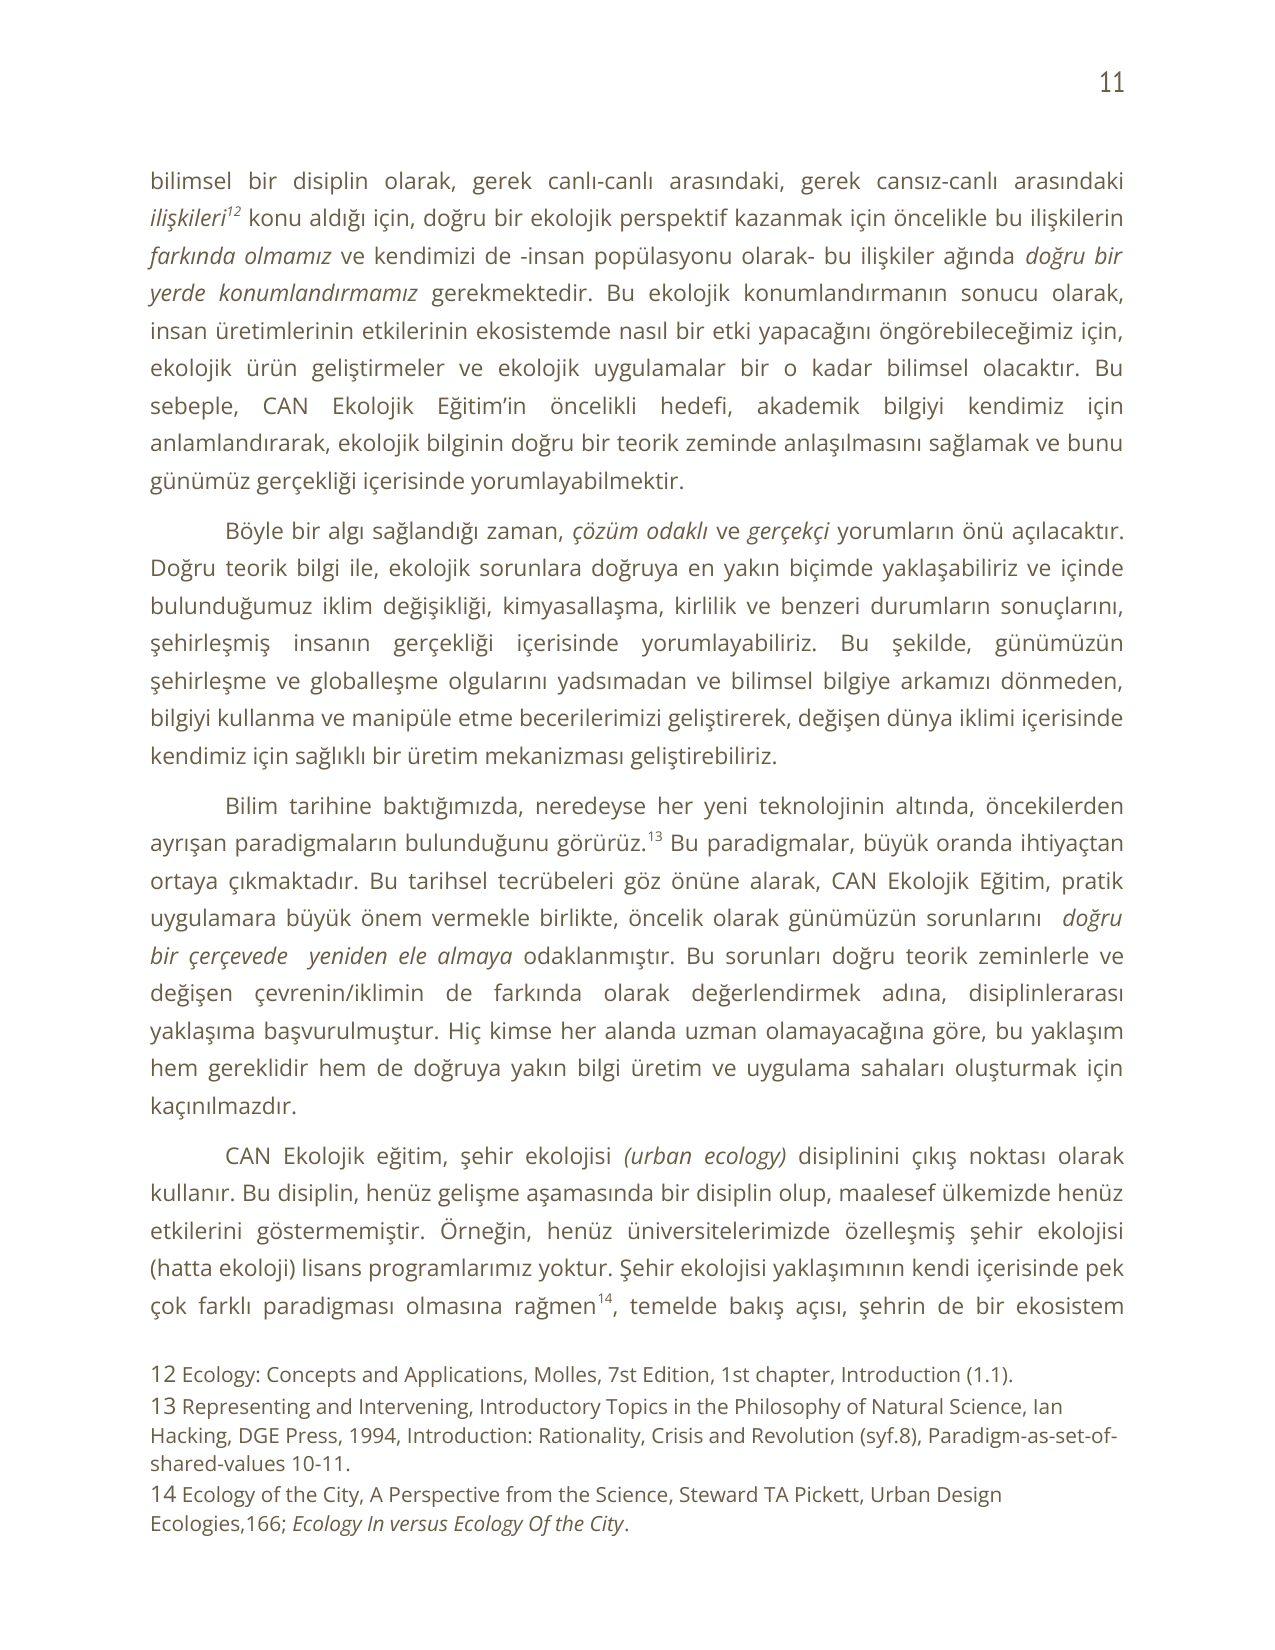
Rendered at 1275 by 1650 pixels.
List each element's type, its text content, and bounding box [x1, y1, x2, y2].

text Bilim tarihine baktığımızda, neredeyse her yeni teknolojinin altında, öncekilerden ayrışan paradigmaların bulunduğunu görürüz. Bu paradigmalar, büyük oranda ihtiyaçtan ortaya çıkmaktadır. Bu tarihsel tecrübeleri göz önüne alarak, CAN Ekolojik Eğitim, pratik uygulamara büyük önem vermekle birlikte, öncelik olarak günümüzün sorunlarını doğru bir çerçevede yeniden ele almaya odaklanmıştır. Bu sorunları doğru teorik zeminlerle ve değişen çevrenin/iklimin de farkında olarak değerlendirmek adına, disiplinlerarası yaklaşıma başvurulmuştur. Hiç kimse her alanda uzman olamayacağına göre, bu yaklaşım hem gereklidir hem de doğruya yakın bilgi üretim ve uygulama sahaları oluşturmak için kaçınılmazdır. [150, 790, 1125, 1121]
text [150, 165, 1125, 496]
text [150, 1140, 1125, 1321]
text Böyle bir algı sağlandığı zaman, çözüm odaklı ve gerçekçi yorumların önü açılacaktır. Doğru teorik bilgi ile, ekolojik sorunlara doğruya en yakın biçimde yaklaşabiliriz ve içinde bulunduğumuz iklim değişikliği, kimyasallaşma, kirlilik ve benzeri durumların sonuçlarını, şehirleşmiş insanın gerçekliği içerisinde yorumlayabiliriz. Bu şekilde, günümüzün şehirleşme ve globalleşme olgularını yadsımadan ve bilimsel bilgiye arkamızı dönmeden, bilgiyi kullanma ve manipüle etme becerilerimizi geliştirerek, değişen dünya iklimi içerisinde kendimiz için sağlıklı bir üretim mekanizması geliştirebiliriz. [150, 515, 1125, 771]
